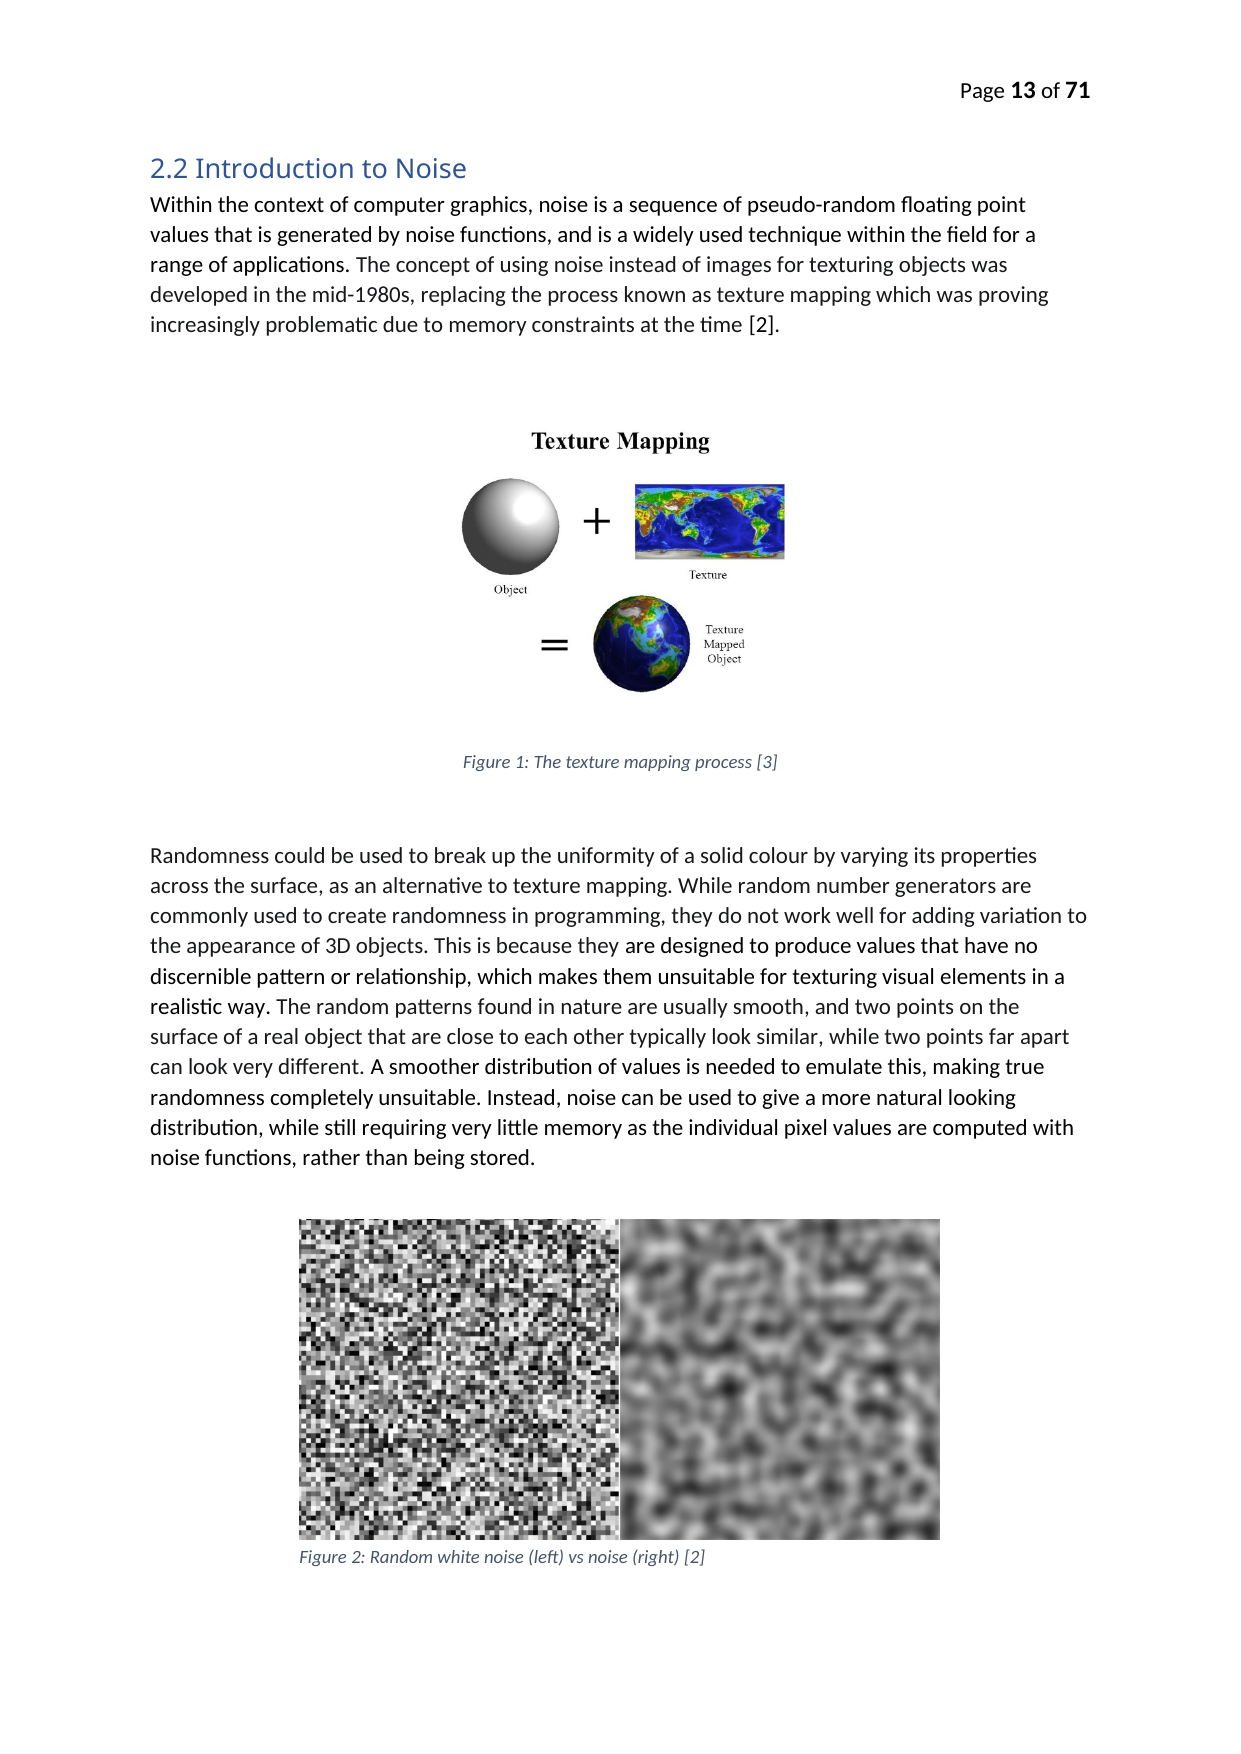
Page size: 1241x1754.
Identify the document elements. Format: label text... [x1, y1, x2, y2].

text Randomness could be used to break up the uniformity of a solid colour by varying its properties across the surface, as an alternative to texture mapping. While random number generators are commonly used to create randomness in programming, they do not work well for adding variation to the appearance of 3D objects. This is because they are designed to produce values that have no discernible pattern or relationship, which makes them unsuitable for texturing visual elements in a realistic way. The random patterns found in nature are usually smooth, and two points on the surface of a real object that are close to each other typically look similar, while two points far apart can look very different. A smoother distribution of values is needed to emulate this, making true randomness completely unsuitable. Instead, noise can be used to give a more natural looking distribution, while still requiring very little memory as the individual pixel values are computed with noise functions, rather than being stored. [150, 841, 1090, 1171]
subtitle 2.2 Introduction to Noise [150, 150, 1090, 187]
picture [299, 1219, 940, 1540]
text Within the context of computer graphics, noise is a sequence of pseudo-random floating point values that is generated by noise functions, and is a widely used technique within the field for a range of applications. The concept of using noise instead of images for texturing objects was developed in the mid-1980s, replacing the process known as texture mapping which was proving increasingly problematic due to memory constraints at the time . [150, 190, 1090, 339]
text Figure : The texture mapping process [150, 750, 1090, 773]
picture [402, 404, 839, 732]
